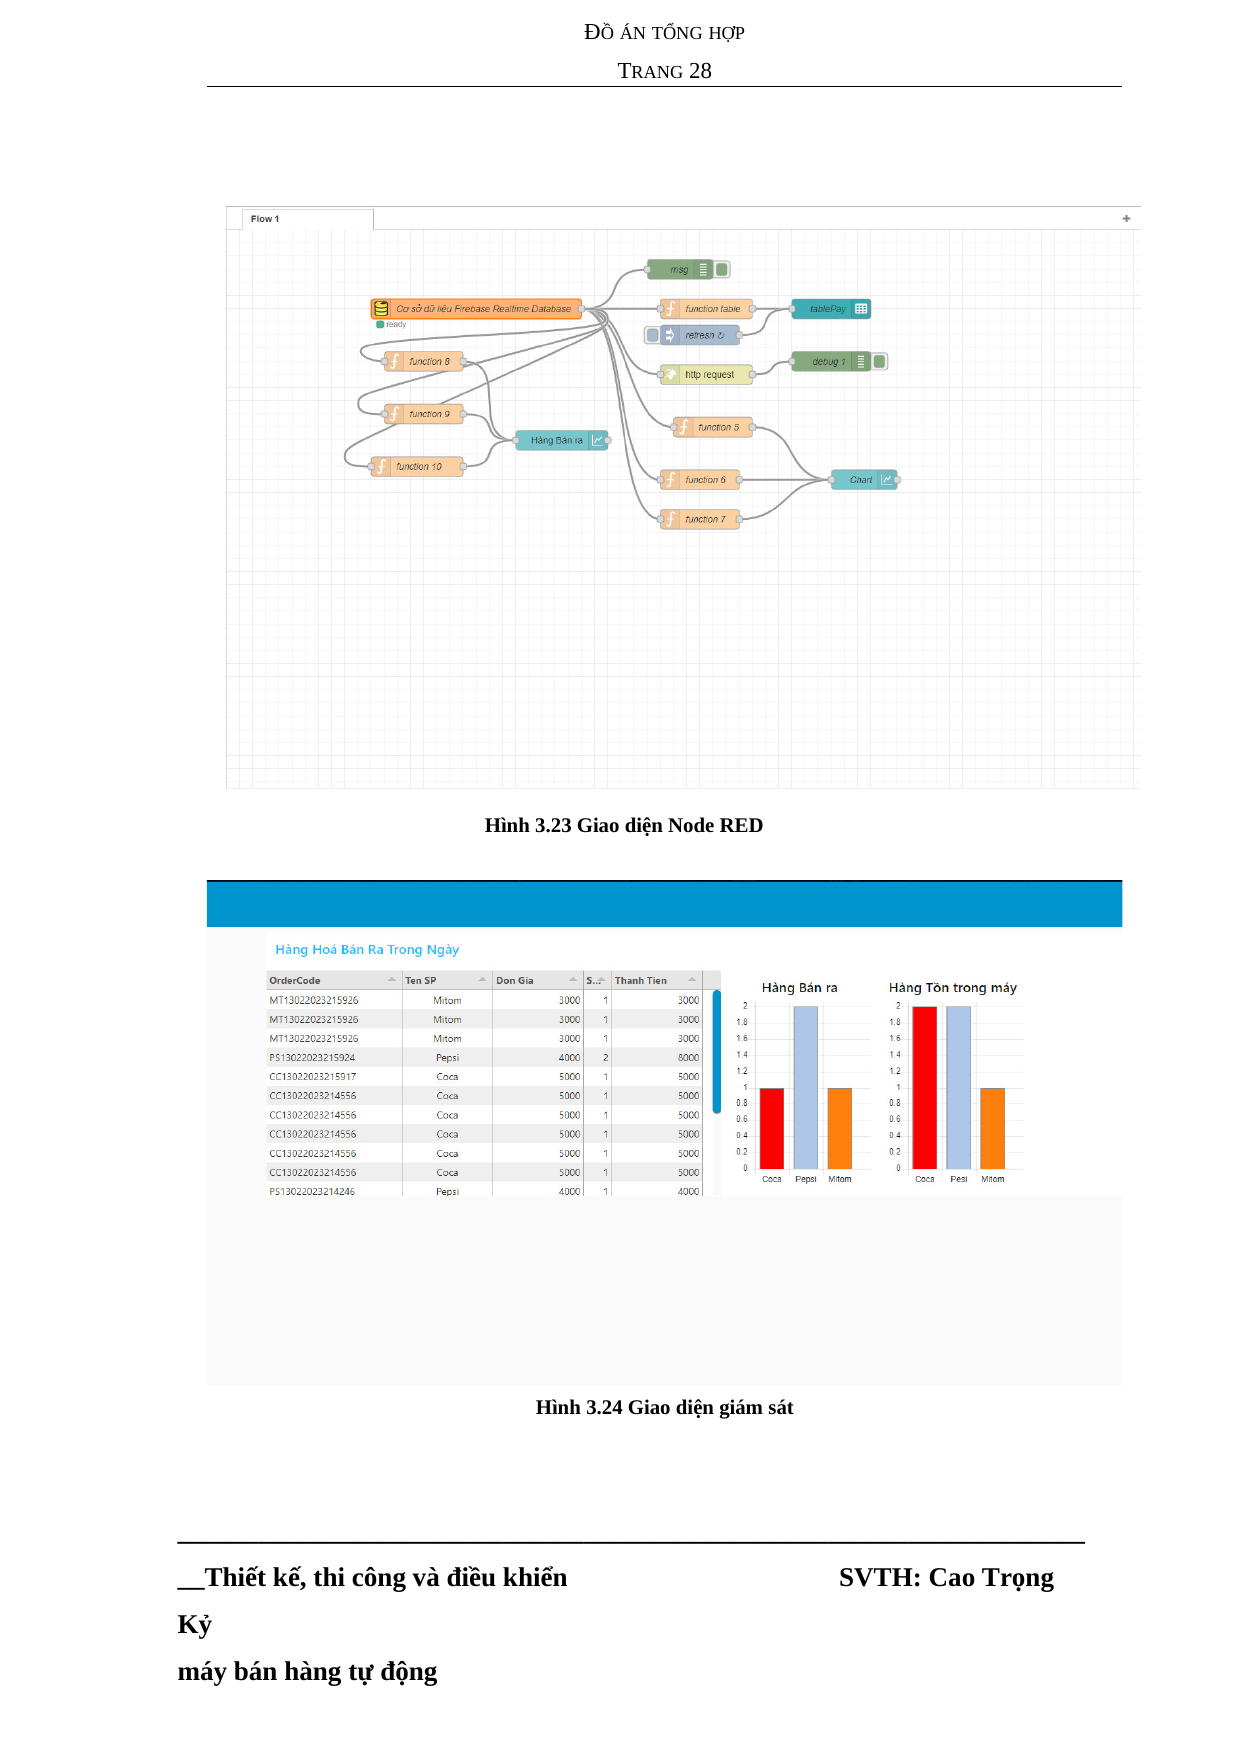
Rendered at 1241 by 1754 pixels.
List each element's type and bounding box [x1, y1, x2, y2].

picture [225, 206, 1142, 789]
picture [206, 928, 1123, 1386]
